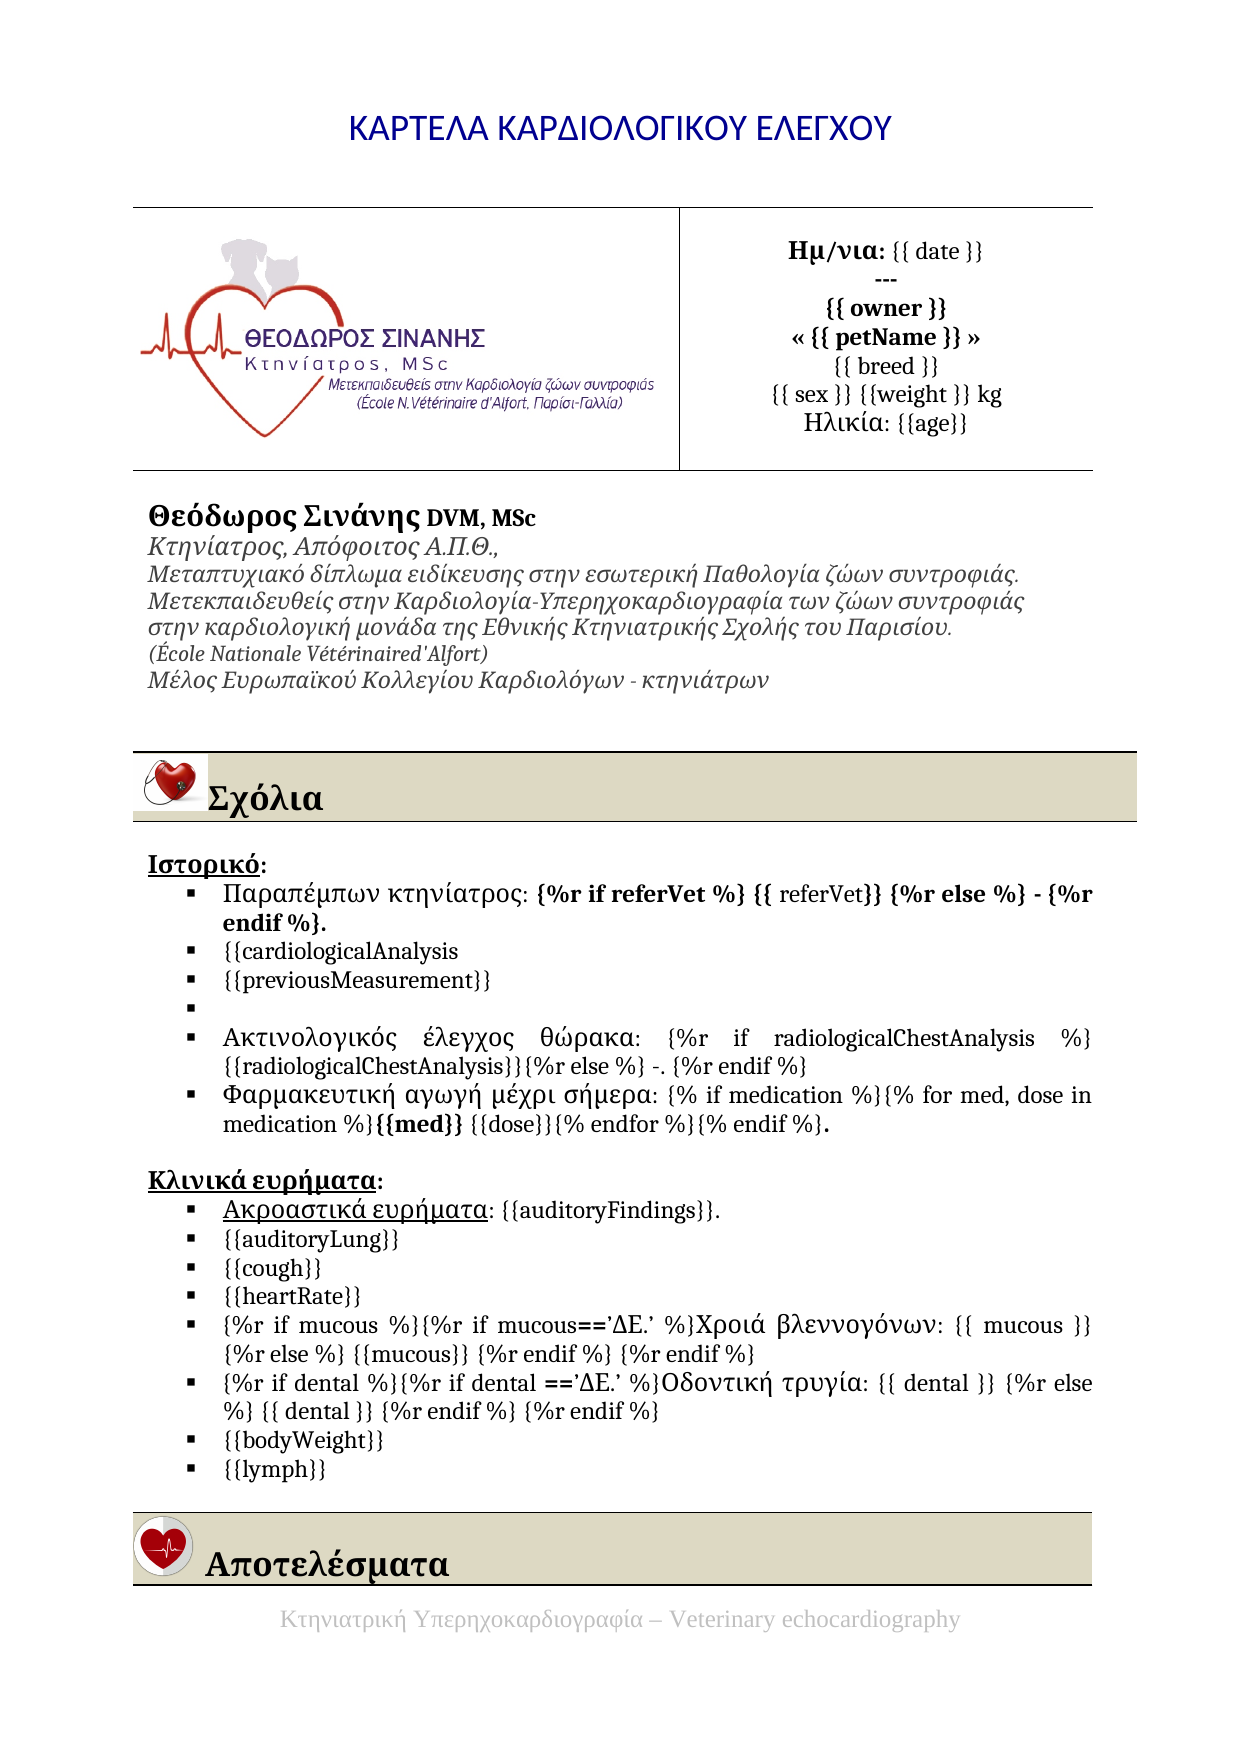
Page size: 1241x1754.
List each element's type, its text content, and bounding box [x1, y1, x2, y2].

subtitle ΚΑΡΤΕΛΑ καρδιολογικου ελεγχου [133, 103, 1092, 149]
list Ακτινολογικός έλεγχος θώρακα: {%r if radiologicalChestAnalysis %} {{radiologicalChestAnalysis}}{%r else %} -. {%r endif %} [185, 1023, 1092, 1081]
table_header [133, 208, 679, 470]
table_header Ημ/νια: {{ date }} --- {{ owner }} « {{ petName }} » {{ breed }} {{ sex }} {{weight }} kg Ηλικία: {{age}} [680, 208, 1093, 470]
list Φαρμακευτική αγωγή μέχρι σήμερα: {% if medication %}{% for med, dose in medication %}{{med}} {{dose}}{% endfor %}{% endif %}. [185, 1081, 1092, 1138]
list {{cough}} [185, 1253, 1092, 1282]
text Αποτελέσματα [133, 1513, 1092, 1584]
text Κτηνίατρος, Απόφοιτος Α.Π.Θ., [148, 533, 1092, 562]
text Σχόλια [133, 753, 1137, 821]
list {{heartRate}} [185, 1282, 1092, 1311]
picture [132, 1515, 194, 1577]
list {{lymph}} [185, 1455, 1092, 1483]
list {{cardiologicalAnalysis [185, 937, 1092, 966]
text Μεταπτυχιακό δίπλωμα ειδίκευσης στην εσωτερική Παθολογία ζώων συντροφιάς. [148, 562, 1092, 588]
list {{auditoryLung}} [185, 1225, 1092, 1253]
list Ακροαστικά ευρήματα: {{auditoryFindings}}. [185, 1196, 1092, 1225]
list Παραπέμπων κτηνίατρος: {%r if referVet %} {{ referVet}} {%r else %} - {%r endif %}. [185, 880, 1092, 937]
picture [140, 236, 655, 443]
text στην καρδιολογική μονάδα της Εθνικής Κτηνιατρικής Σχολής του Παρισίου. [148, 615, 1092, 641]
text Κλινικά ευρήματα: [148, 1167, 1092, 1196]
list {%r if mucous %}{%r if mucous==’ΔΕ.’ %}Χροιά βλεννογόνων: {{ mucous }} {%r else %} {{mucous}} {%r endif %} {%r endif %} [185, 1311, 1092, 1368]
list {%r if dental %}{%r if dental ==’ΔΕ.’ %}Οδοντική τρυγία: {{ dental }} {%r else %} {{ dental }} {%r endif %} {%r endif %} [185, 1368, 1092, 1426]
list {{previousMeasurement}} [185, 966, 1092, 995]
text Μετεκπαιδευθείς στην Καρδιολογία-Υπερηχοκαρδιογραφία των ζώων συντροφιάς [148, 588, 1092, 615]
picture [132, 754, 208, 811]
text Μέλος Ευρωπαϊκού Κολλεγίου Καρδιολόγων - κτηνιάτρων [148, 667, 1092, 694]
text Θεόδωρος Σινάνης DVM, MSc [148, 500, 1092, 533]
text Ιστορικό: [148, 851, 1092, 880]
text (École Nationale Vétérinaired'Alfort) [148, 641, 1092, 667]
list {{bodyWeight}} [185, 1426, 1092, 1455]
